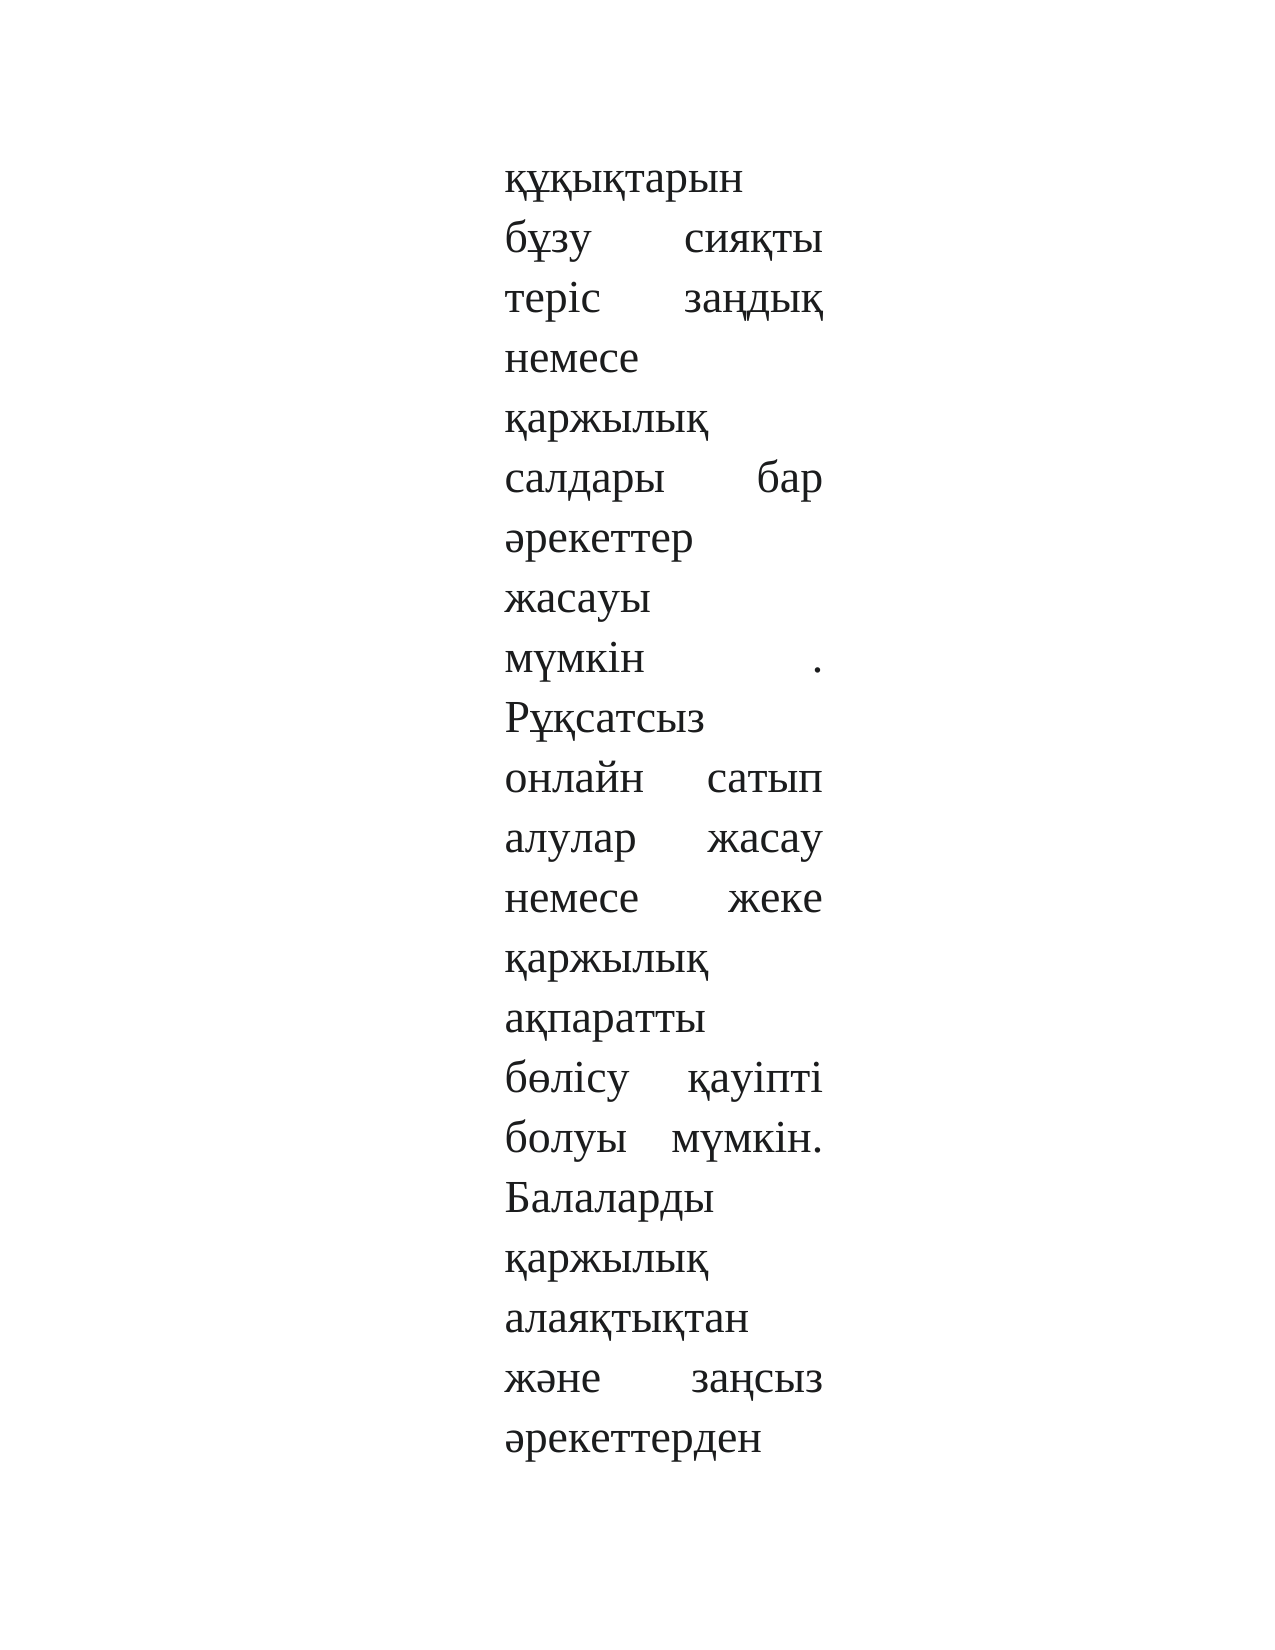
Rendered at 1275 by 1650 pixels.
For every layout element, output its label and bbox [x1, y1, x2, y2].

list [504, 150, 823, 1463]
